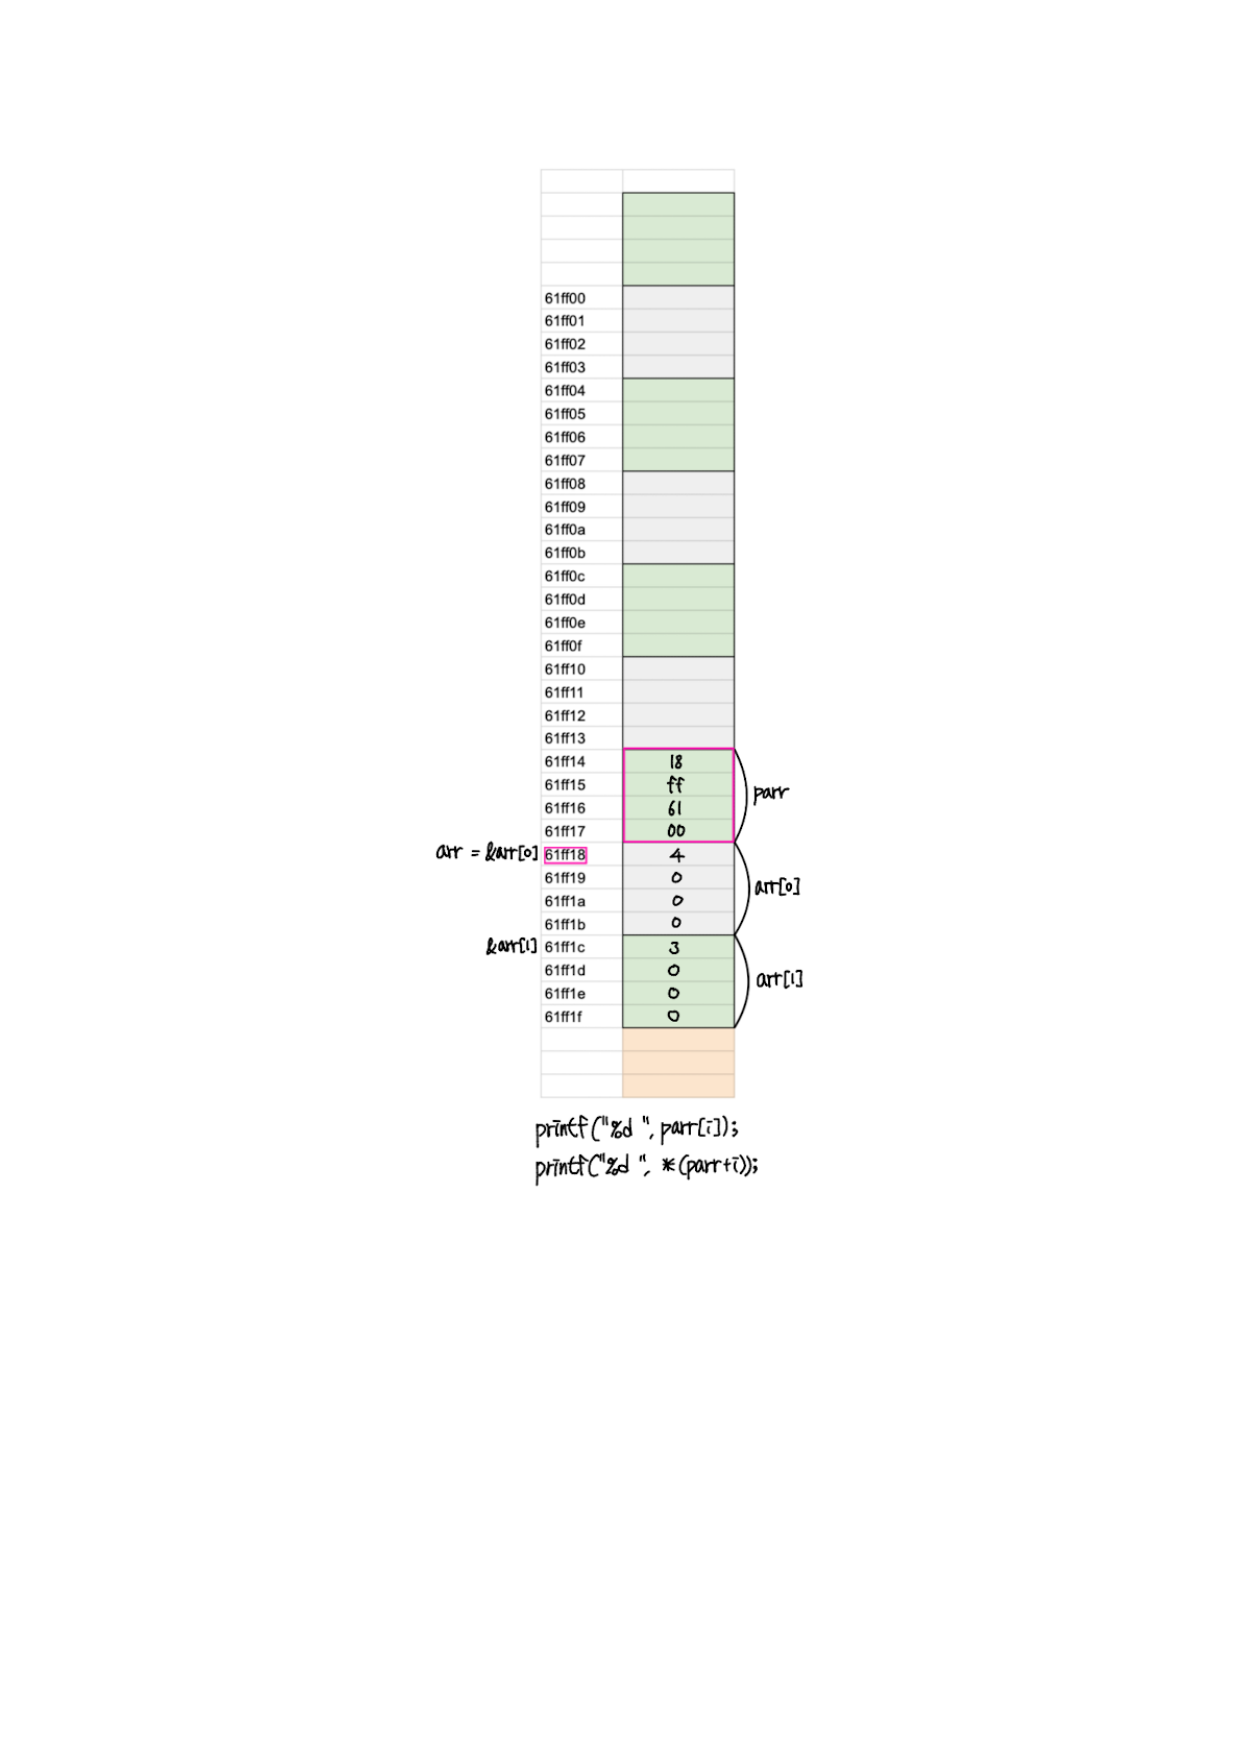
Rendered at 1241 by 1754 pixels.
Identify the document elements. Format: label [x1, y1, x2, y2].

picture [425, 147, 815, 1192]
